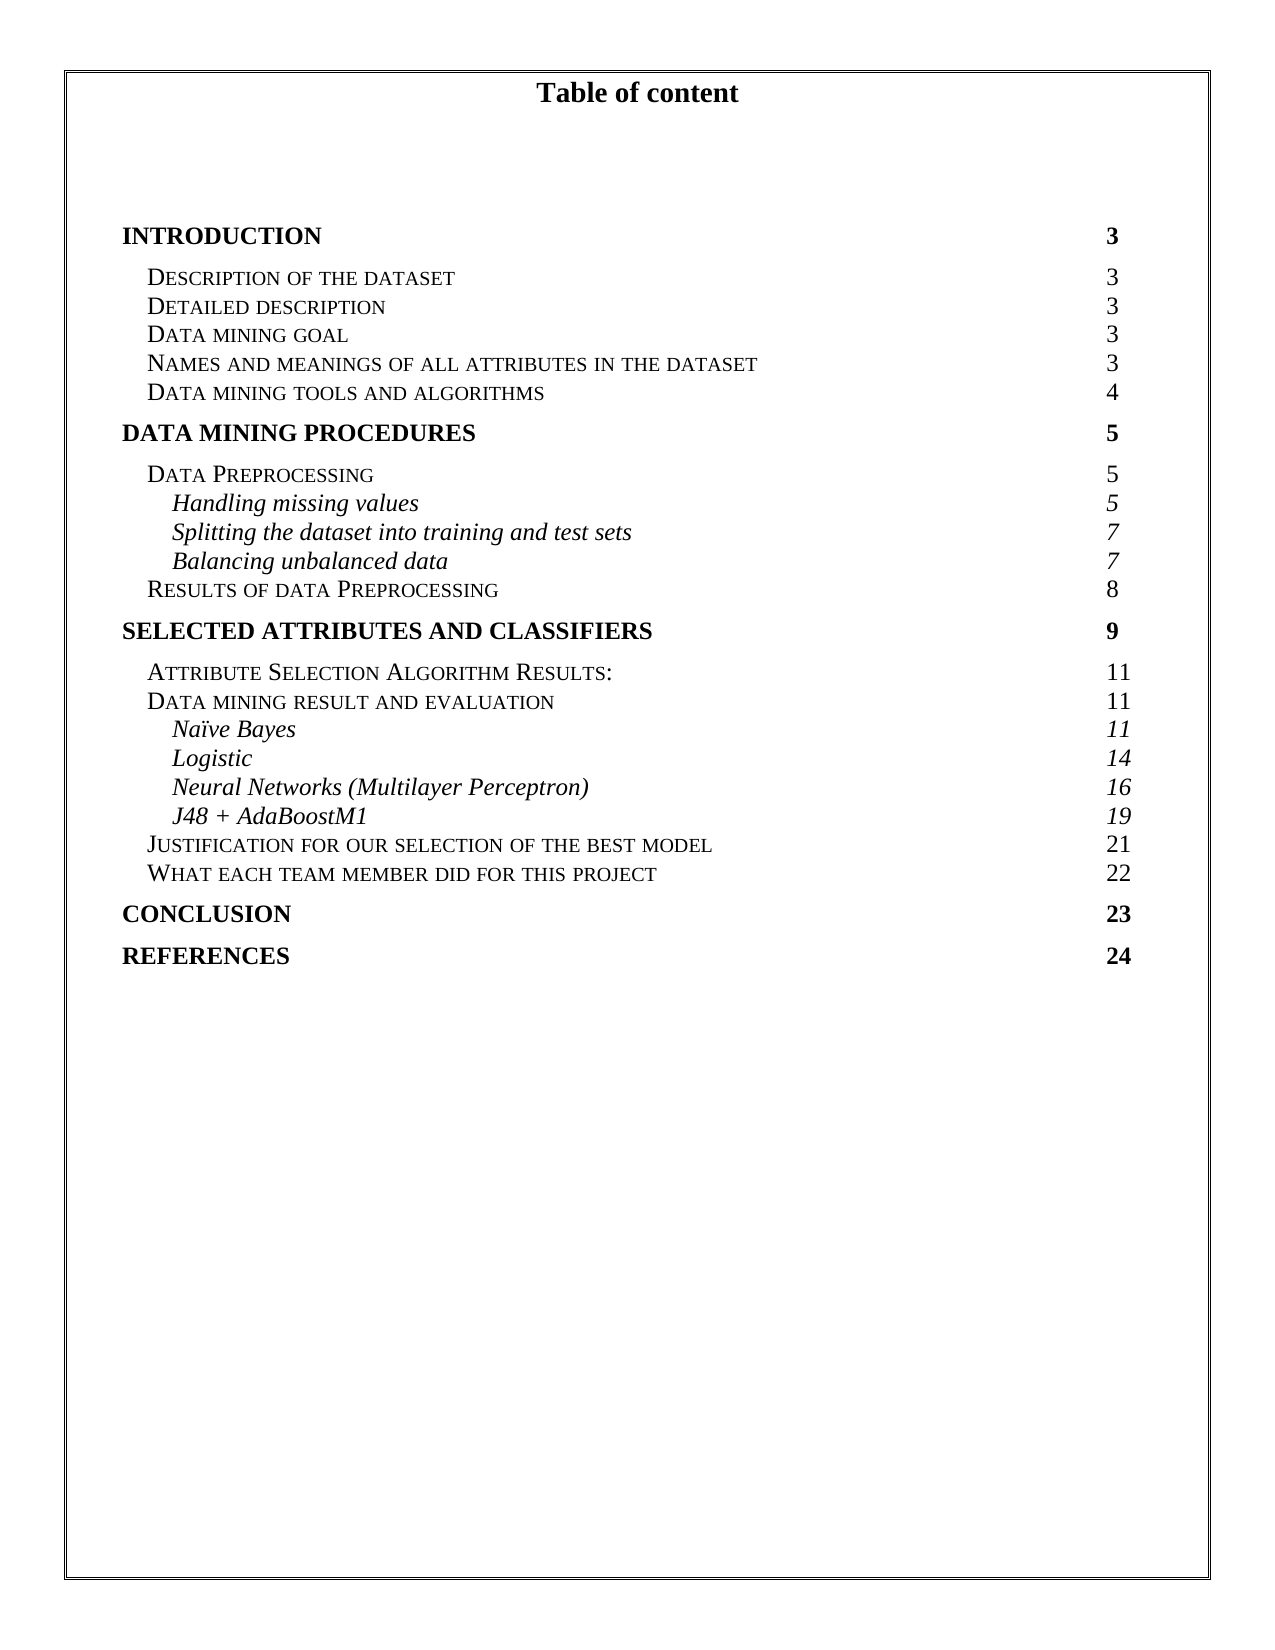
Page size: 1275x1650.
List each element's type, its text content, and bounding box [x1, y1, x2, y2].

text Table of content [75, 75, 1200, 108]
